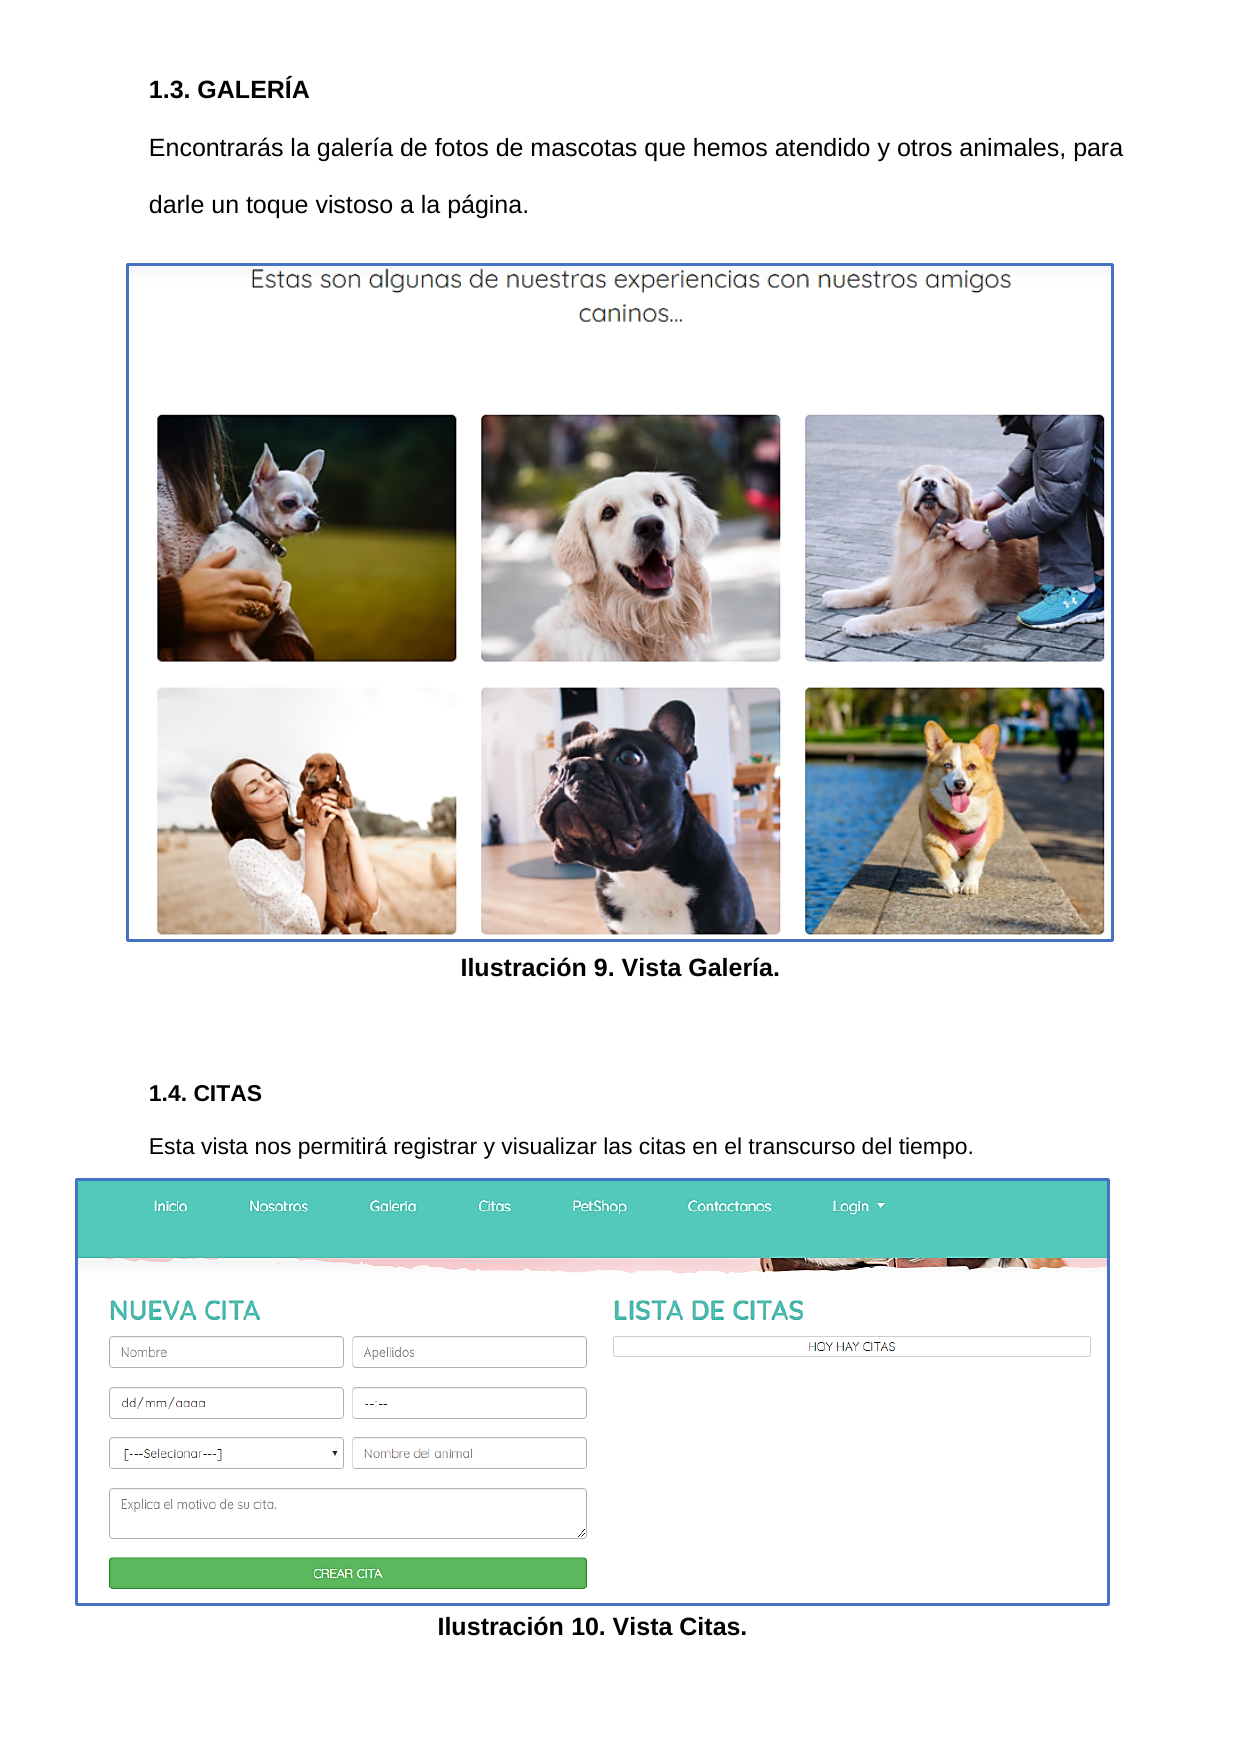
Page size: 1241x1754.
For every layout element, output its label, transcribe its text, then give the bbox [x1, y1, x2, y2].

picture [129, 266, 1111, 939]
text Encontrarás la galería de fotos de mascotas que hemos atendido y otros animales, para darle un toque vistoso a la página. [75, 132, 1165, 219]
subtitle 1.4. CITAS [75, 1080, 1165, 1106]
picture [78, 1181, 1107, 1603]
text Esta vista nos permitirá registrar y visualizar las citas en el transcurso del tiempo. [75, 1133, 1165, 1159]
subtitle 1.3. GALERÍA [75, 75, 1165, 104]
